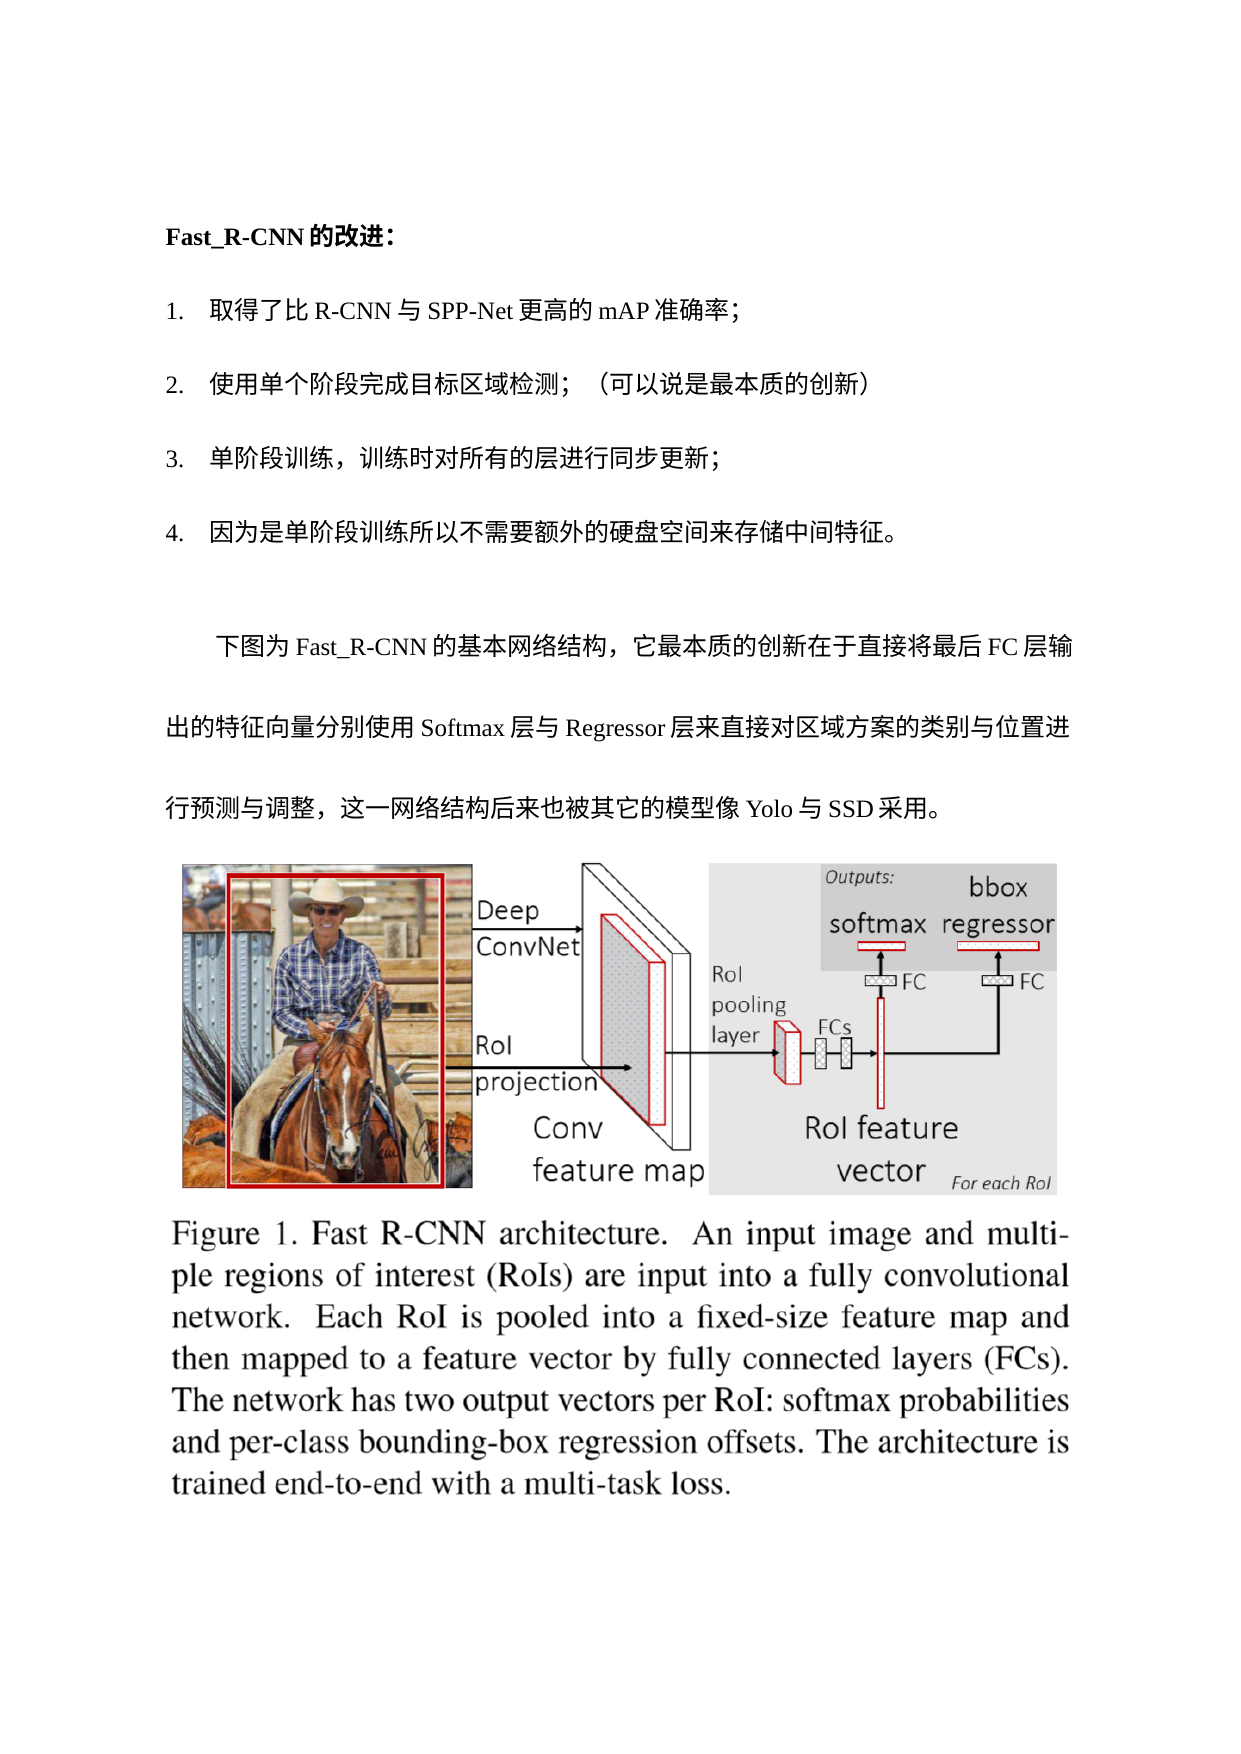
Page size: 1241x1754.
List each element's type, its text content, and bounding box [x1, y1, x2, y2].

list 取得了比R-CNN与SPP-Net更高的mAP准确率； [165, 276, 1075, 341]
text Fast_R-CNN的改进： [165, 202, 1075, 267]
text 下图为Fast_R-CNN的基本网络结构，它最本质的创新在于直接将最后FC层输出的特征向量分别使用Softmax层与Regressor层来直接对区域方案的类别与位置进行预测与调整，这一网络结构后来也被其它的模型像Yolo与SSD采用。 [165, 612, 1075, 839]
list 使用单个阶段完成目标区域检测；（可以说是最本质的创新） [165, 350, 1075, 415]
list 单阶段训练，训练时对所有的层进行同步更新； [165, 424, 1075, 489]
list 因为是单阶段训练所以不需要额外的硬盘空间来存储中间特征。 [165, 498, 1075, 563]
picture [165, 848, 1075, 1504]
